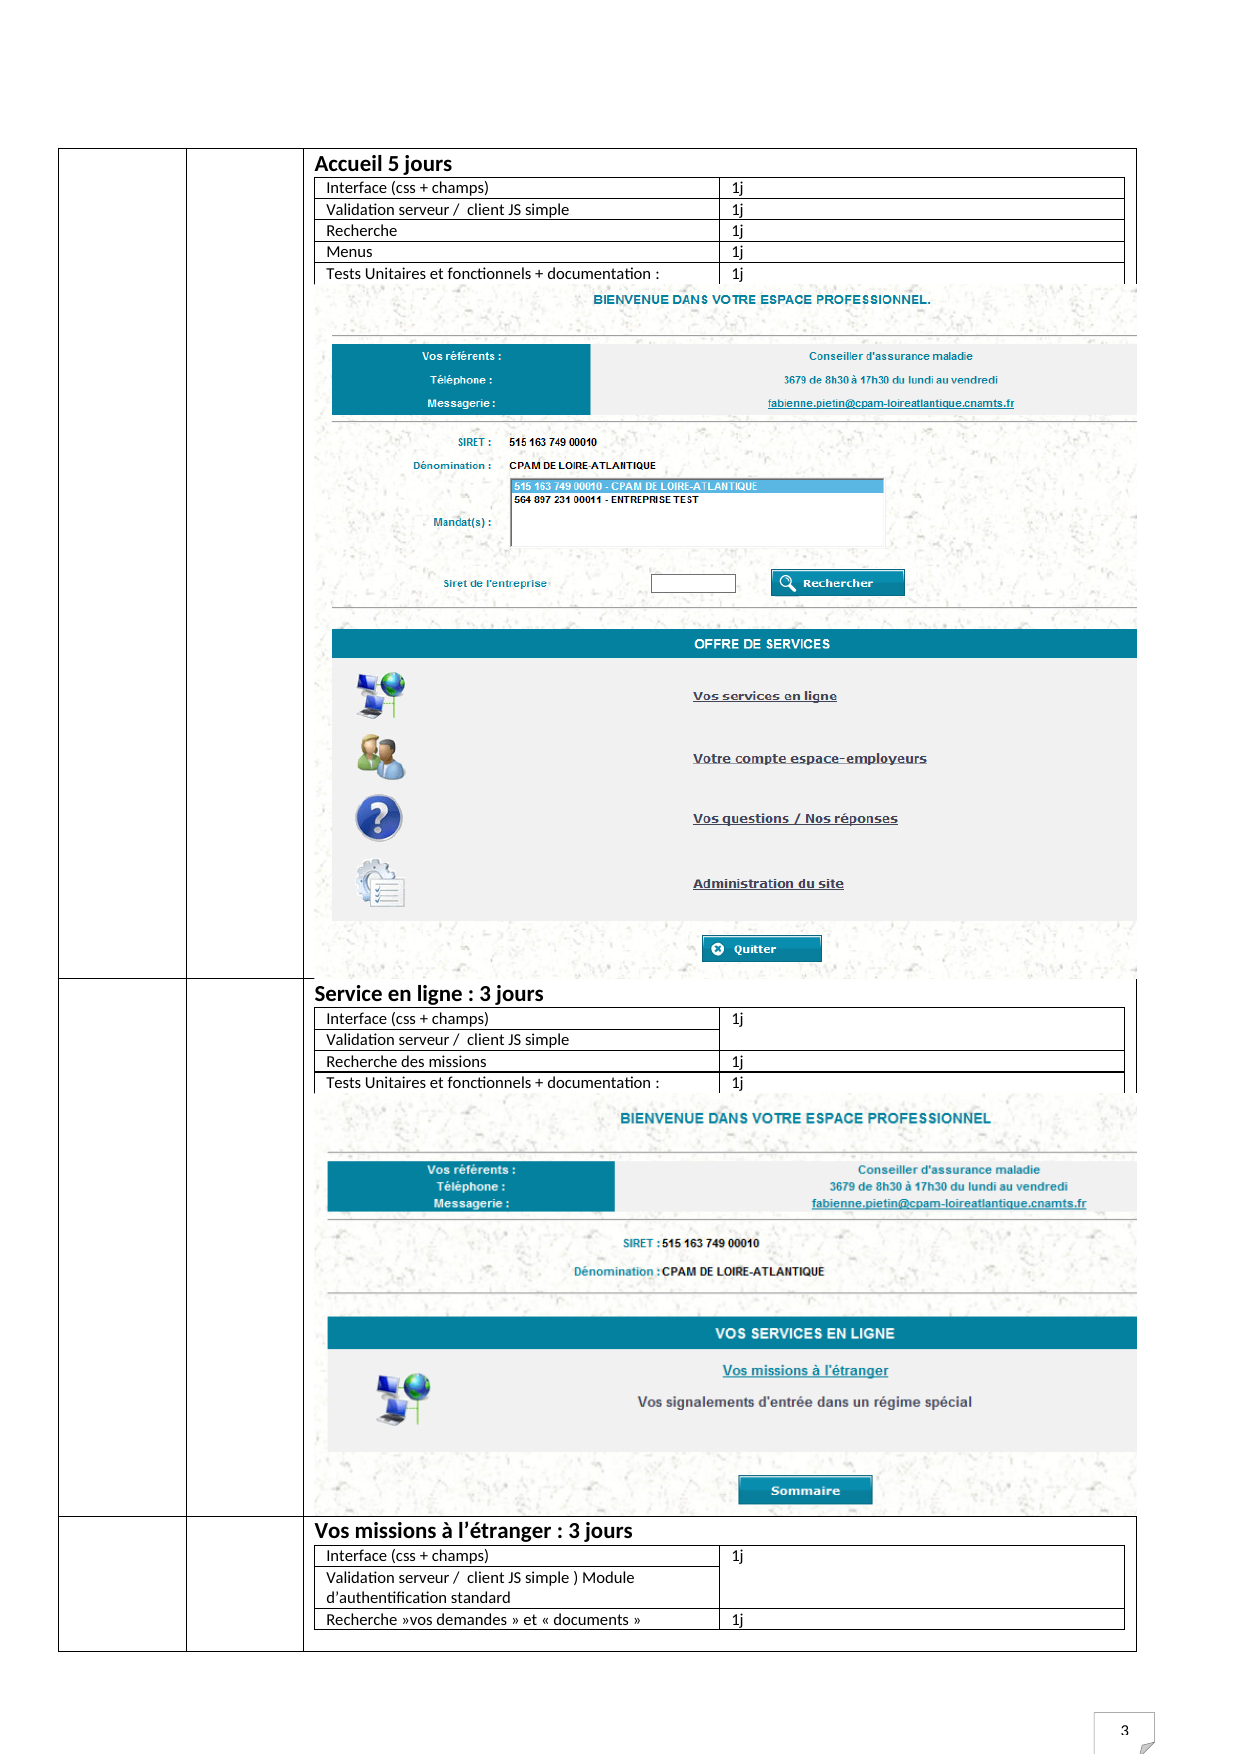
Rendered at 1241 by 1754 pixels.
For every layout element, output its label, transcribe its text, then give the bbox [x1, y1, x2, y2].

picture [816, 1329, 822, 1338]
picture [881, 1329, 894, 1338]
picture [828, 1329, 835, 1338]
picture [753, 1329, 792, 1338]
table_header [187, 149, 303, 978]
picture [729, 1329, 736, 1338]
picture [314, 1093, 1137, 1516]
picture [852, 1329, 858, 1338]
picture [739, 1329, 745, 1338]
picture [314, 284, 1137, 979]
table_cell [59, 979, 186, 1516]
picture [861, 1329, 880, 1338]
picture [838, 1329, 846, 1338]
table_cell [59, 1517, 186, 1651]
table_header Accueil 5 jours [304, 149, 1136, 978]
table_cell Vos missions à l’étranger : 3 jours [304, 1517, 1136, 1651]
table_cell Service en ligne : 3 jours [304, 979, 1136, 1516]
picture [795, 1329, 802, 1338]
table_cell [187, 1517, 303, 1651]
table_header [59, 149, 186, 978]
table_cell [187, 979, 303, 1516]
picture [805, 1329, 812, 1338]
picture [717, 1329, 724, 1338]
